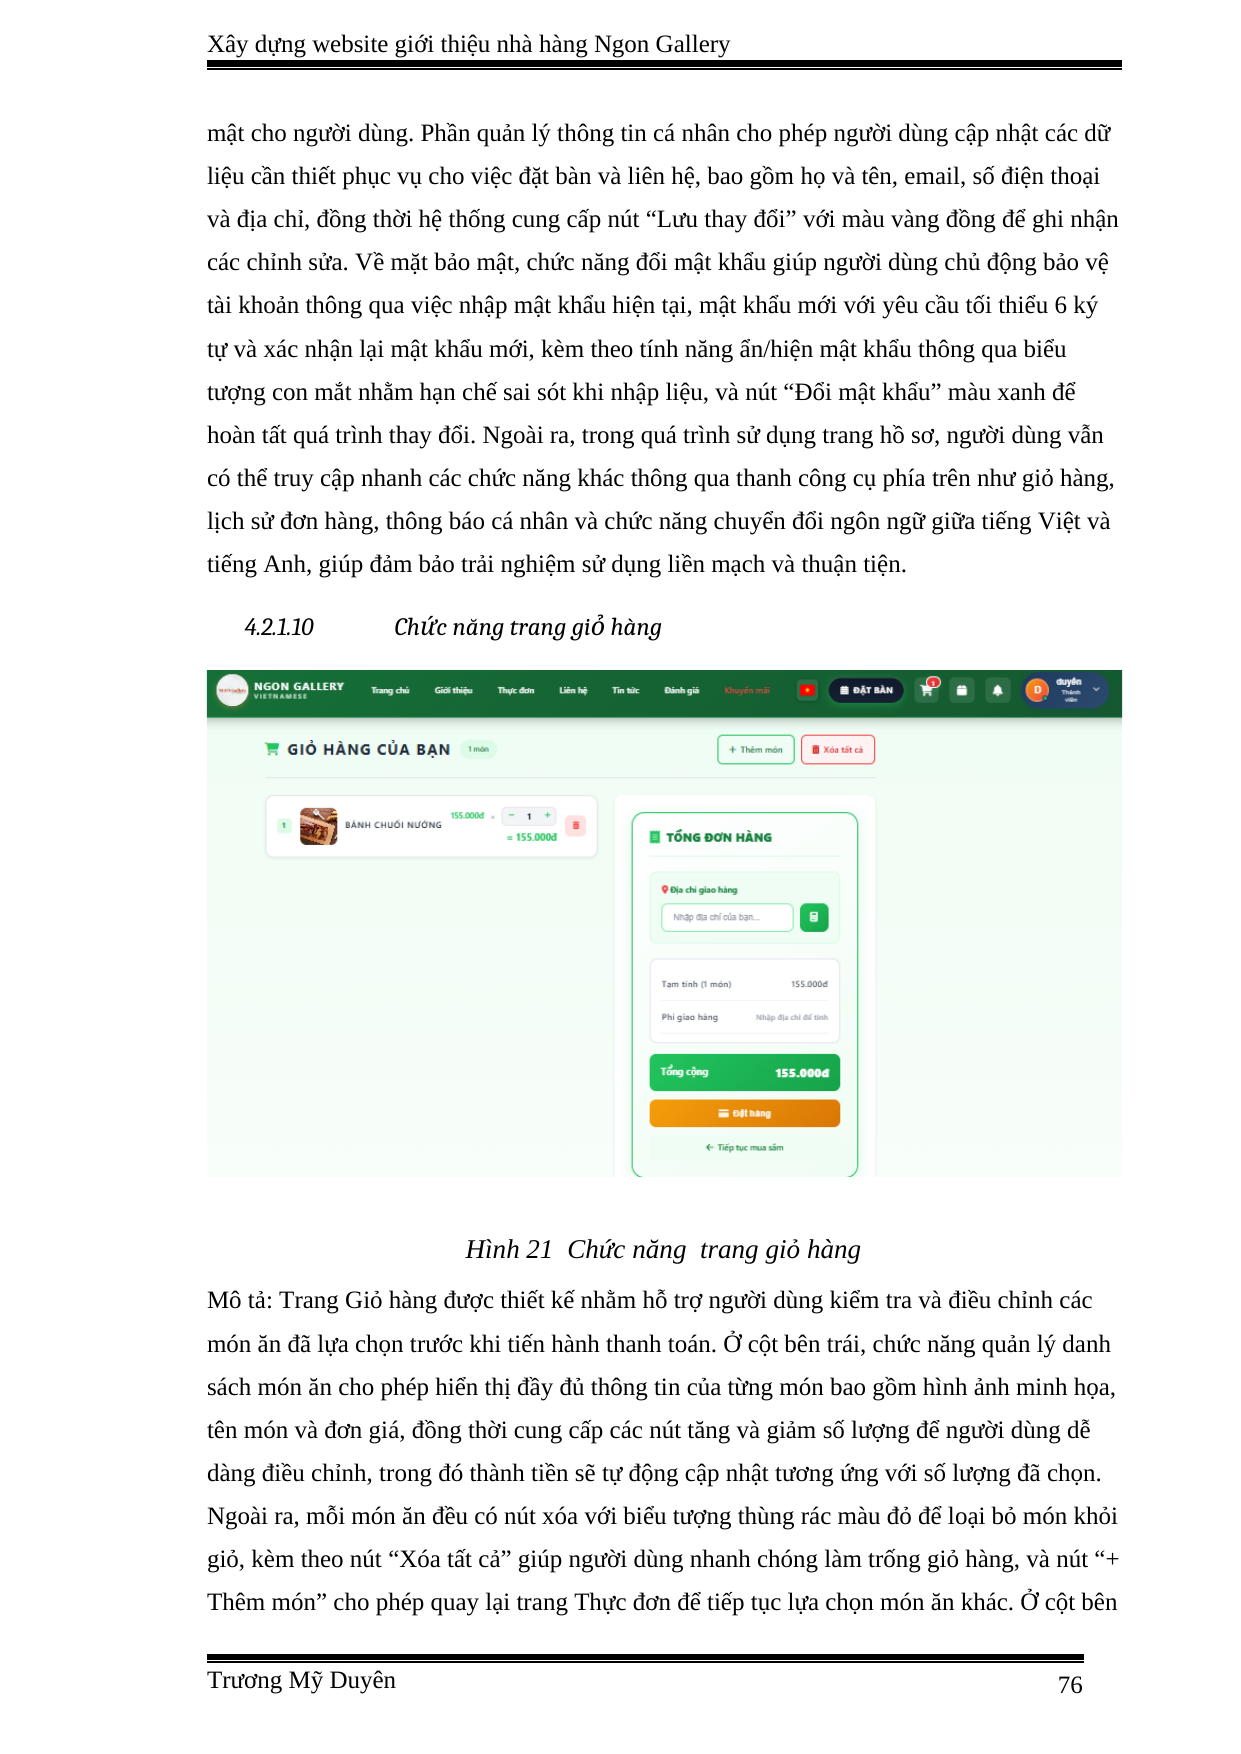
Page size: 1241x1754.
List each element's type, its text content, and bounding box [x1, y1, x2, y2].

subtitle Chức năng trang giỏ hàng [244, 613, 1122, 642]
text Hình 21 Chức năng trang giỏ hàng [207, 1234, 1122, 1265]
picture [206, 670, 1123, 1177]
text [207, 118, 1122, 578]
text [207, 1286, 1122, 1616]
